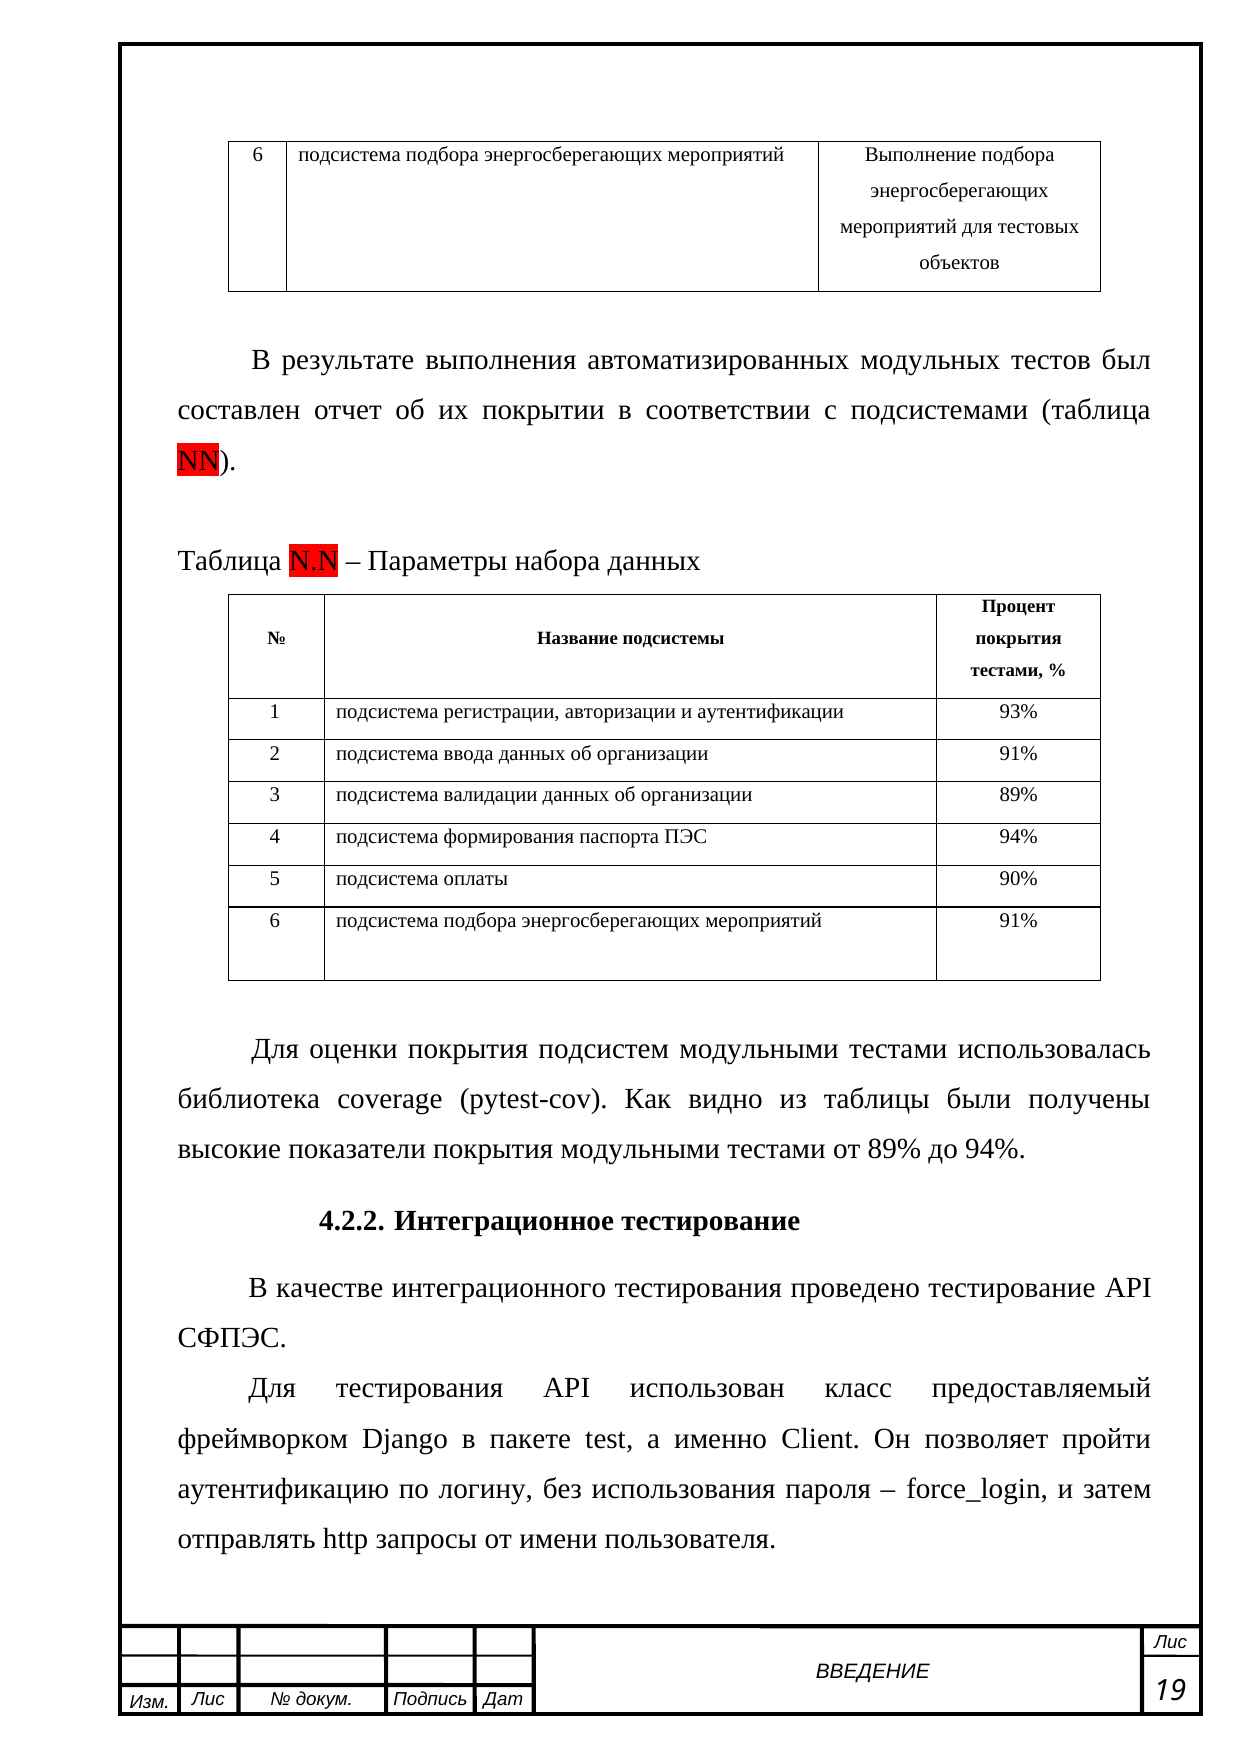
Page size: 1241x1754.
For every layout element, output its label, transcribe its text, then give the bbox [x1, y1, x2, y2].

table_cell 91% [937, 908, 1100, 979]
table_cell 2 [229, 740, 324, 781]
table_cell 91% [937, 740, 1100, 781]
table_header № [229, 595, 324, 698]
table_cell подсистема регистрации, авторизации и аутентификации [325, 699, 936, 739]
table_cell подсистема формирования паспорта ПЭС [325, 824, 936, 865]
table_cell Выполнение подбора энергосберегающих мероприятий для тестовых объектов [819, 142, 1100, 291]
table_cell 4 [229, 824, 324, 865]
table_header Процент покрытия тестами, % [937, 595, 1100, 698]
table_cell 94% [937, 824, 1100, 865]
table_cell 5 [229, 866, 324, 906]
subtitle Интеграционное тестирование [319, 1203, 1152, 1236]
table_cell подсистема подбора энергосберегающих мероприятий [287, 142, 818, 291]
text В качестве интеграционного тестирования проведено тестирование API СФПЭС. [177, 1270, 1152, 1354]
table_cell 93% [937, 699, 1100, 739]
text Для тестирования API использован класс предоставляемый фреймворком Django в пакете test, а именно Client. Он позволяет пройти аутентификацию по логину, без использования пароля – force_login, и затем отправлять http запросы от имени пользователя. [177, 1370, 1152, 1555]
text Таблица N.N – Параметры набора данных [177, 543, 1152, 577]
text В результате выполнения автоматизированных модульных тестов был составлен отчет об их покрытии в соответствии с подсистемами (таблица NN). [177, 342, 1152, 476]
table_header Название подсистемы [325, 595, 936, 698]
table_cell подсистема подбора энергосберегающих мероприятий [325, 908, 936, 979]
table_cell 89% [937, 782, 1100, 823]
table_cell 3 [229, 782, 324, 823]
table_cell 90% [937, 866, 1100, 906]
table_cell 6 [229, 908, 324, 979]
table_cell 6 [229, 142, 286, 291]
table_cell 1 [229, 699, 324, 739]
table_cell подсистема ввода данных об организации [325, 740, 936, 781]
table_cell подсистема оплаты [325, 866, 936, 906]
table_cell подсистема валидации данных об организации [325, 782, 936, 823]
text Для оценки покрытия подсистем модульными тестами использовалась библиотека coverage (pytest-cov). Как видно из таблицы были получены высокие показатели покрытия модульными тестами от 89% до 94%. [177, 1031, 1152, 1165]
